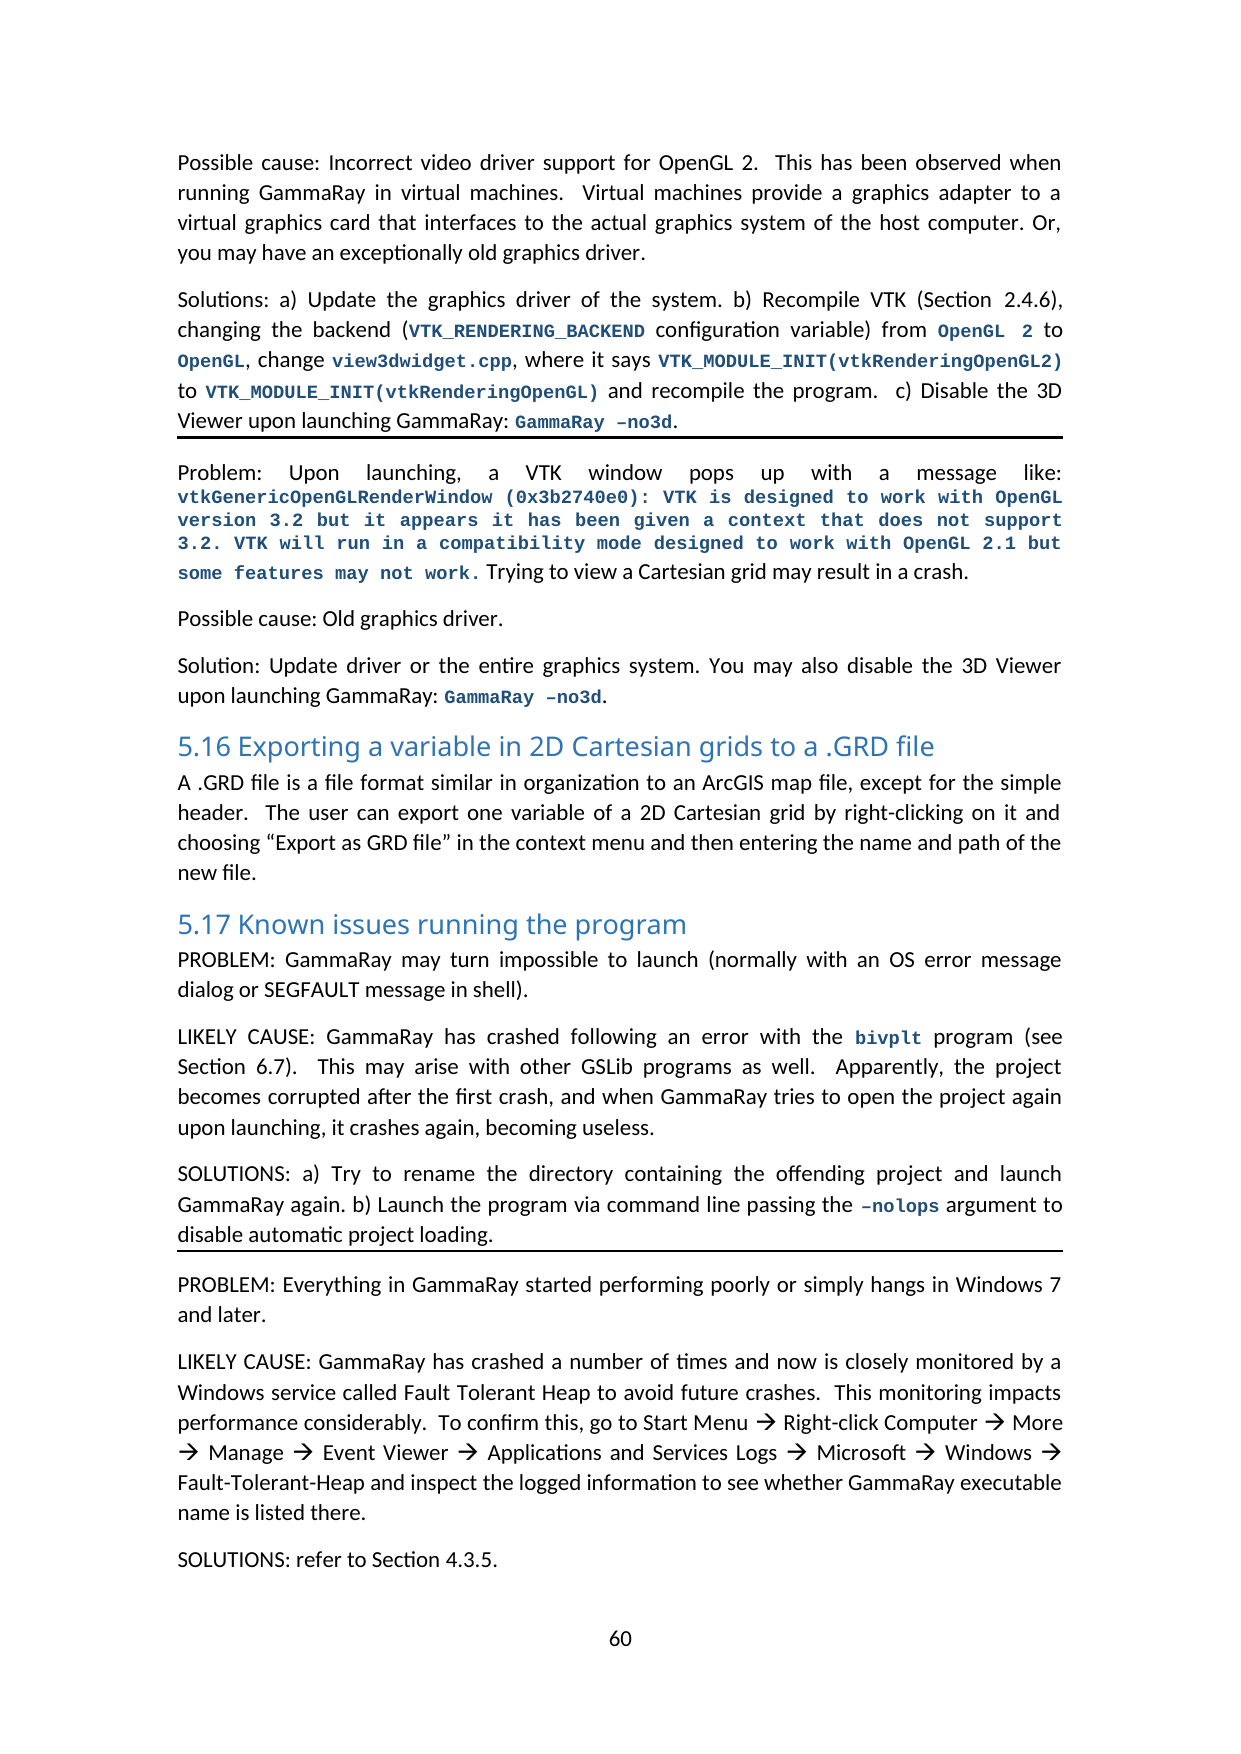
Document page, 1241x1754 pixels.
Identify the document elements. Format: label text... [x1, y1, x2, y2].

text LIKELY CAUSE: GammaRay has crashed following an error with the bivplt program (see Section 6.7). This may arise with other GSLib programs as well. Apparently, the project becomes corrupted after the first crash, and when GammaRay tries to open the project again upon launching, it crashes again, becoming useless. [177, 1022, 1063, 1141]
subtitle Known issues running the program [177, 905, 1063, 942]
text Problem: Upon launching, a VTK window pops up with a message like: vtkGenericOpenGLRenderWindow (0x3b2740e0): VTK is designed to work with OpenGL version 3.2 but it appears it has been given a context that does not support 3.2. VTK will run in a compatibility mode designed to work with OpenGL 2.1 but some features may not work. Trying to view a Cartesian grid may result in a crash. [177, 458, 1063, 585]
text Solution: Update driver or the entire graphics system. You may also disable the 3D Viewer upon launching GammaRay: GammaRay –no3d. [177, 651, 1063, 709]
text PROBLEM: Everything in GammaRay started performing poorly or simply hangs in Windows 7 and later. [177, 1270, 1063, 1329]
text Solutions: a) Update the graphics driver of the system. b) Recompile VTK (Section 2.4.6), changing the backend (VTK_RENDERING_BACKEND configuration variable) from OpenGL 2 to OpenGL, change view3dwidget.cpp, where it says VTK_MODULE_INIT(vtkRenderingOpenGL2) to VTK_MODULE_INIT(vtkRenderingOpenGL) and recompile the program. c) Disable the 3D Viewer upon launching GammaRay: GammaRay –no3d. [177, 285, 1063, 436]
text A .GRD file is a file format similar in organization to an ArcGIS map file, except for the simple header. The user can export one variable of a 2D Cartesian grid by right-clicking on it and choosing “Export as GRD file” in the context menu and then entering the name and path of the new file. [177, 768, 1063, 886]
text Possible cause: Old graphics driver. [177, 604, 1063, 632]
subtitle Exporting a variable in 2D Cartesian grids to a .GRD file [177, 728, 1063, 765]
text SOLUTIONS: a) Try to rename the directory containing the offending project and launch GammaRay again. b) Launch the program via command line passing the –nolops argument to disable automatic project loading. [177, 1159, 1063, 1250]
text LIKELY CAUSE: GammaRay has crashed a number of times and now is closely monitored by a Windows service called Fault Tolerant Heap to avoid future crashes. This monitoring impacts performance considerably. To confirm this, go to Start Menu Right-click Computer More Manage Event Viewer Applications and Services Logs Microsoft Windows Fault-Tolerant-Heap and inspect the logged information to see whether GammaRay executable name is listed there. [177, 1347, 1063, 1527]
text PROBLEM: GammaRay may turn impossible to launch (normally with an OS error message dialog or SEGFAULT message in shell). [177, 945, 1063, 1003]
text SOLUTIONS: refer to Section 4.3.5. [177, 1545, 1063, 1573]
text Possible cause: Incorrect video driver support for OpenGL 2. This has been observed when running GammaRay in virtual machines. Virtual machines provide a graphics adapter to a virtual graphics card that interfaces to the actual graphics system of the host computer. Or, you may have an exceptionally old graphics driver. [177, 148, 1063, 266]
